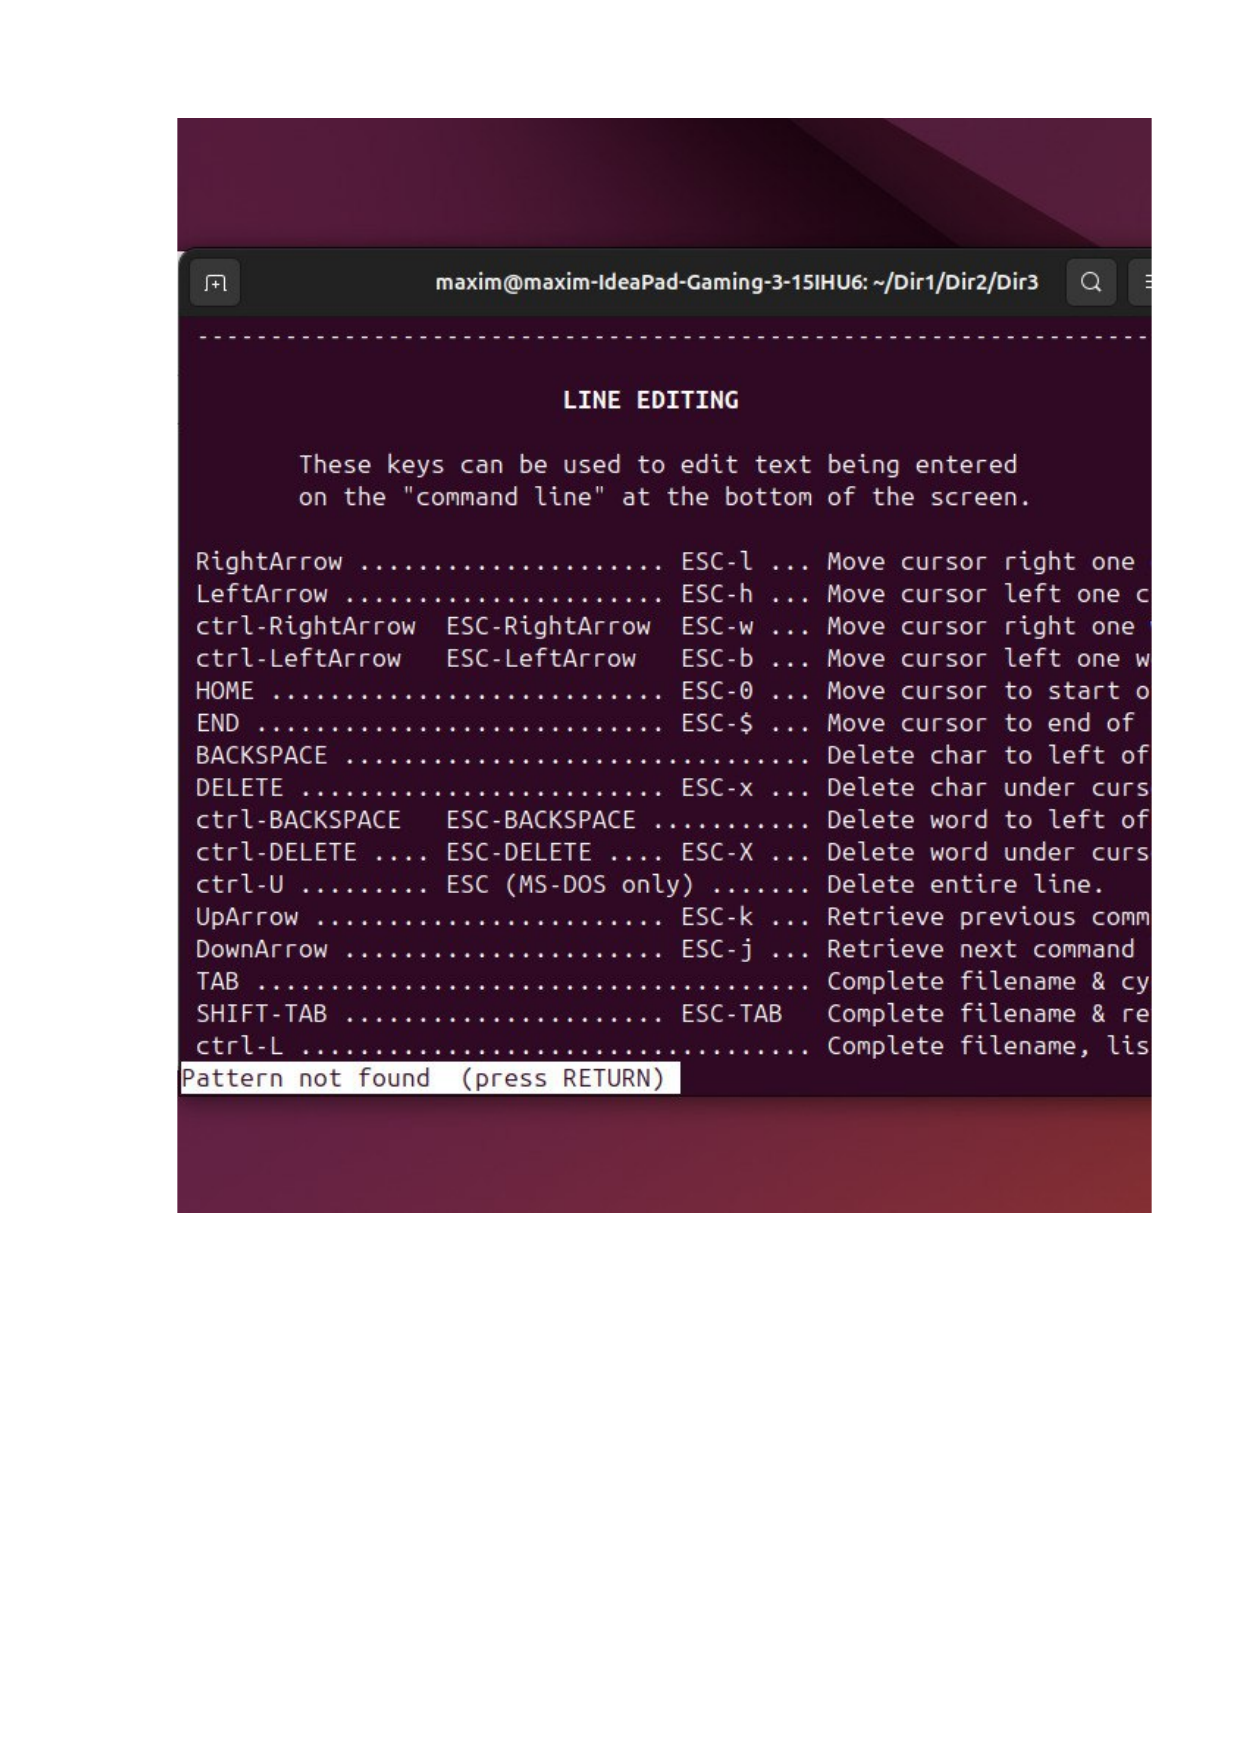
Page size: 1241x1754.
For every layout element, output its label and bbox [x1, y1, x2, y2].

picture [177, 118, 1152, 1213]
